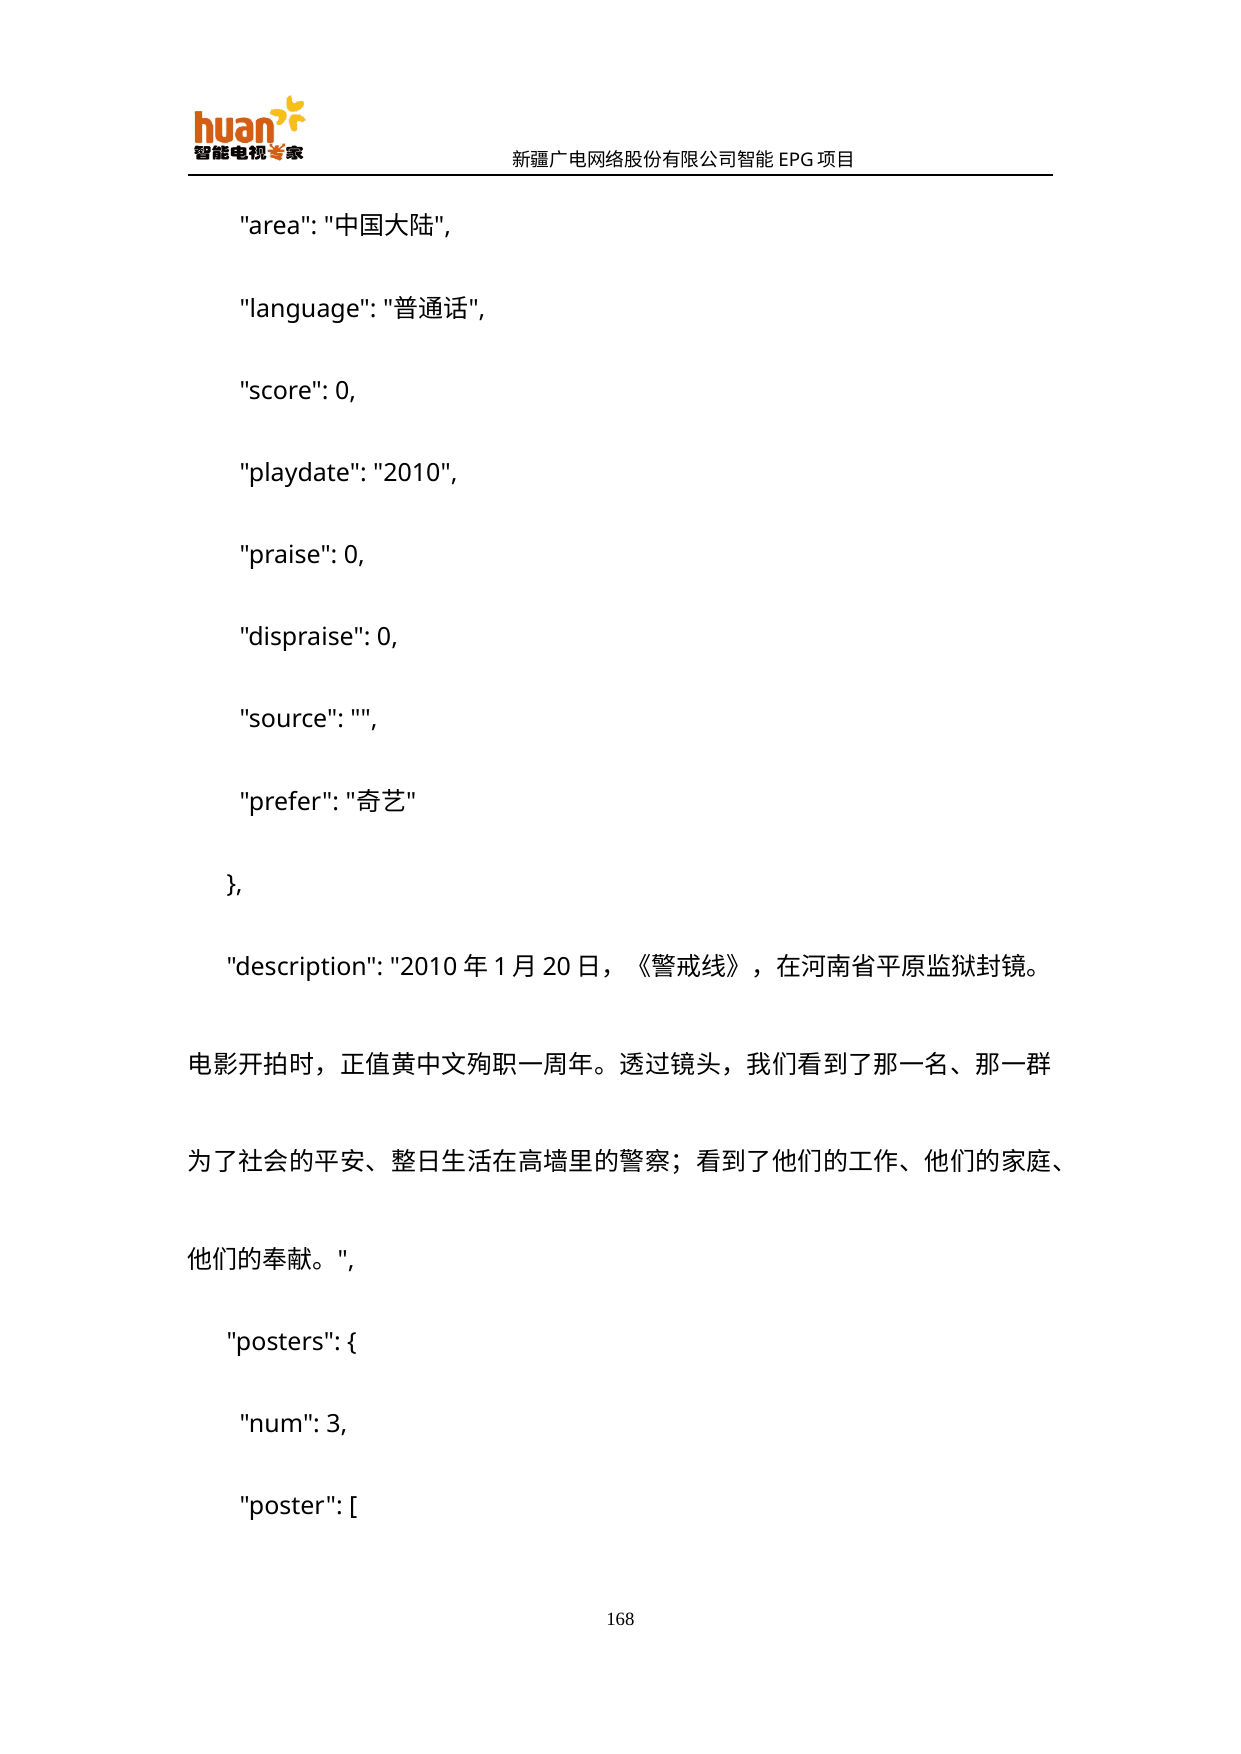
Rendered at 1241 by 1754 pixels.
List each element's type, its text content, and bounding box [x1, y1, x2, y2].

text "dispraise": 0, [187, 603, 1053, 668]
picture [187, 88, 313, 167]
text "poster": [ [187, 1472, 1053, 1537]
text "num": 3, [187, 1390, 1053, 1455]
text "source": "", [187, 685, 1053, 750]
text }, [187, 850, 1053, 915]
text "playdate": "2010", [187, 439, 1053, 504]
text "praise": 0, [187, 521, 1053, 586]
text "language": "普通话", [187, 274, 1053, 339]
text "area": "中国大陆", [187, 191, 1053, 256]
text "posters": { [187, 1308, 1053, 1373]
text "description": "2010年1月20日，《警戒线》，在河南省平原监狱封镜。电影开拍时，正值黄中文殉职一周年。透过镜头，我们看到了那一名、那一群为了社会的平安、整日生活在高墙里的警察；看到了他们的工作、他们的家庭、他们的奉献。", [187, 932, 1053, 1290]
text "prefer": "奇艺" [187, 767, 1053, 832]
text "score": 0, [187, 357, 1053, 422]
